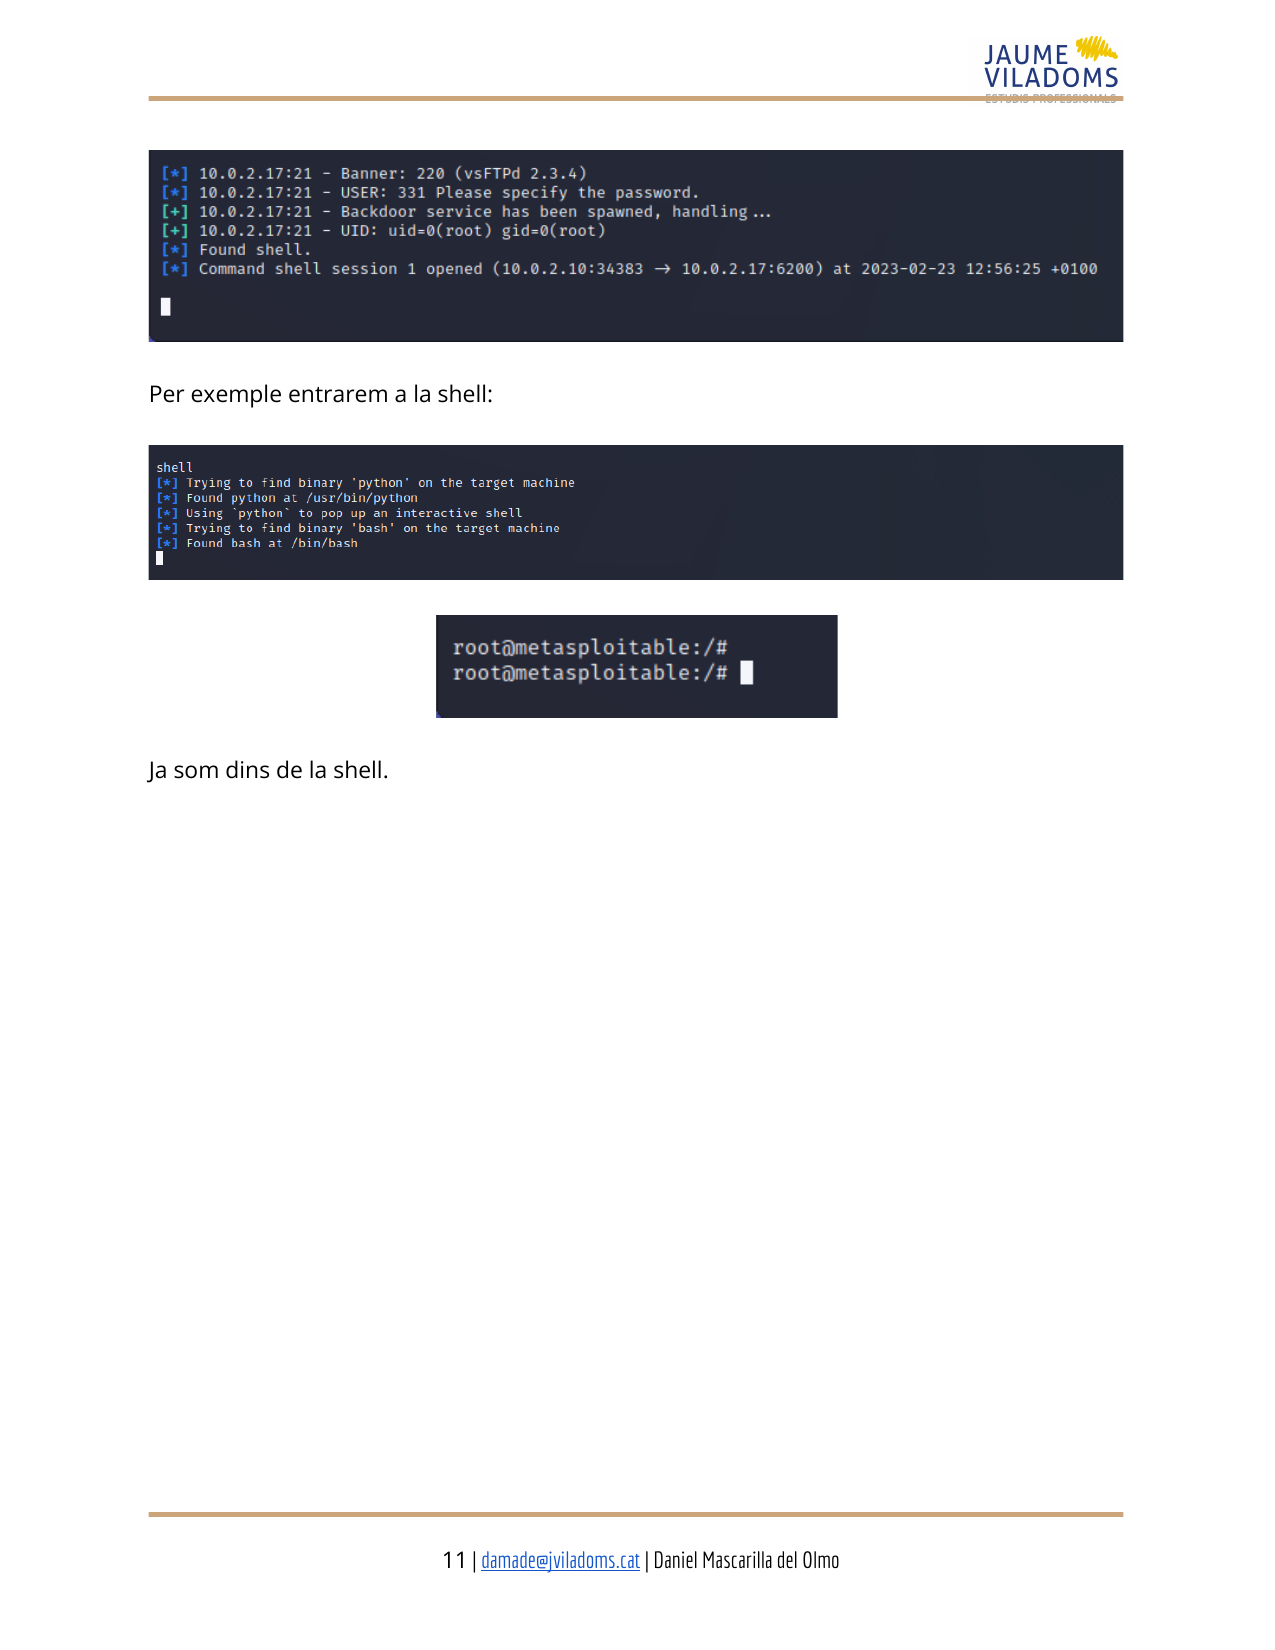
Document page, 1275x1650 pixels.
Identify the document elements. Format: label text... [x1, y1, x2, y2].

text Ja som dins de la shell. [148, 754, 1125, 785]
text Per exemple entrarem a la shell: [148, 378, 1125, 409]
picture [148, 36, 1125, 107]
picture [436, 615, 838, 718]
picture [148, 445, 1124, 580]
picture [148, 150, 1124, 342]
picture [148, 1512, 1124, 1517]
